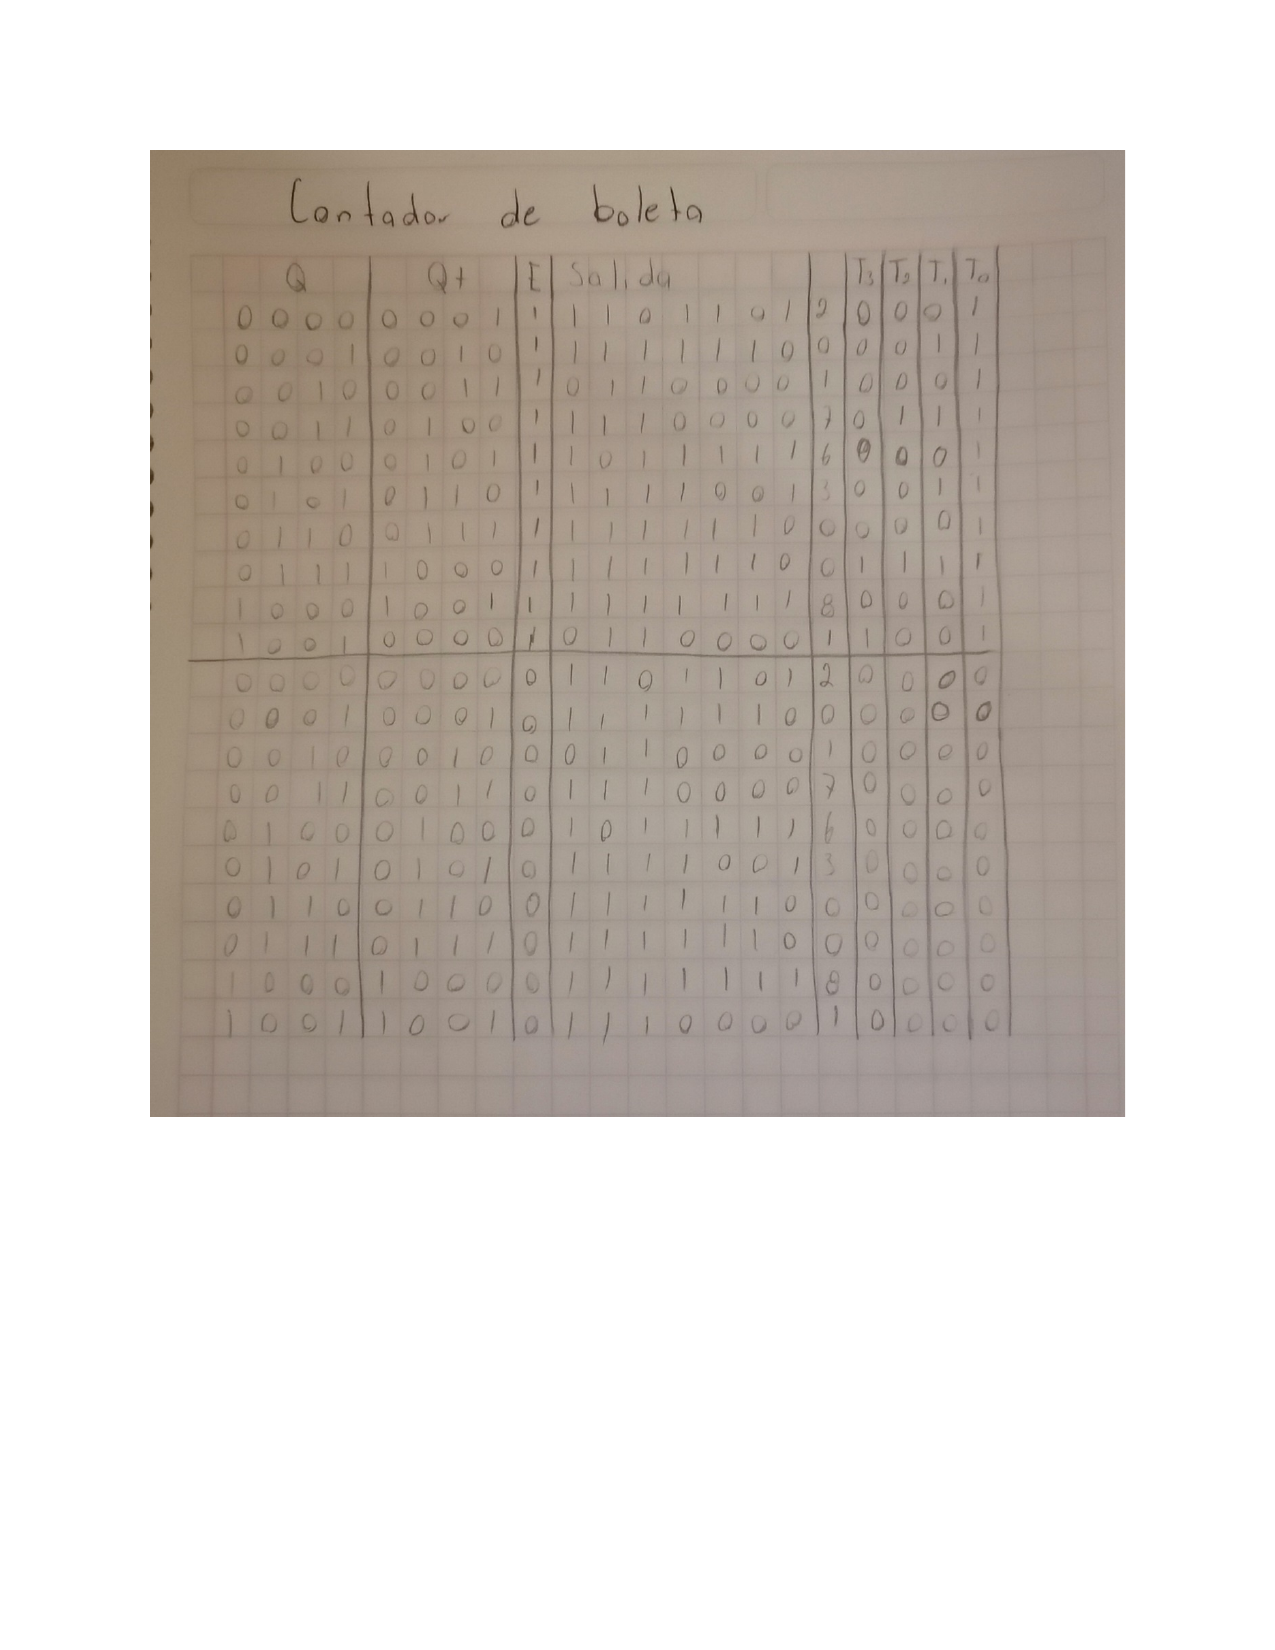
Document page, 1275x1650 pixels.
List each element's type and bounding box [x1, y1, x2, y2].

picture [150, 150, 1125, 1117]
